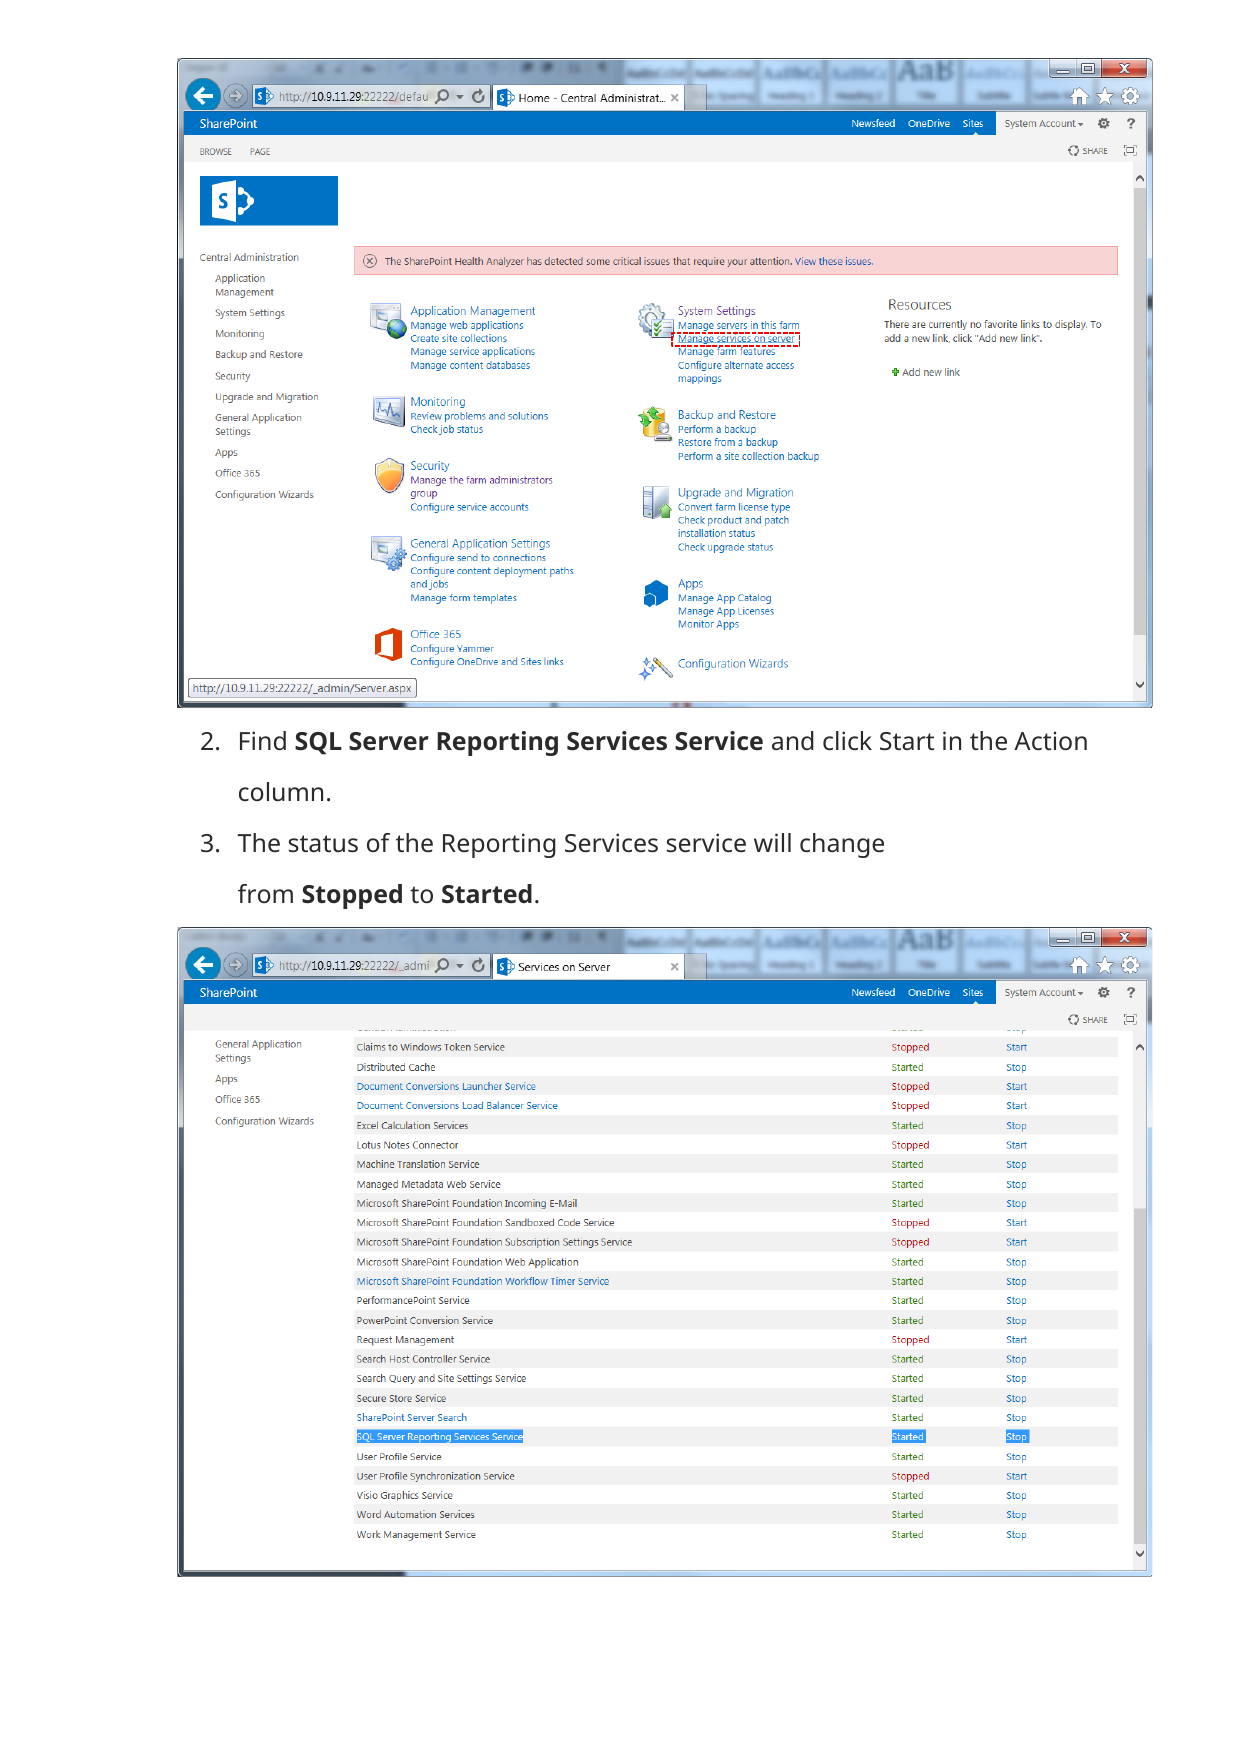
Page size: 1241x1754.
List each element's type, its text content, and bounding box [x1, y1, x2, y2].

picture [177, 927, 1153, 1577]
list Find SQL Server Reporting Services Service and click Start in the Action column. [200, 723, 1122, 808]
list The status of the Reporting Services service will change from Stopped to Started. [200, 825, 1122, 910]
picture [177, 58, 1153, 708]
